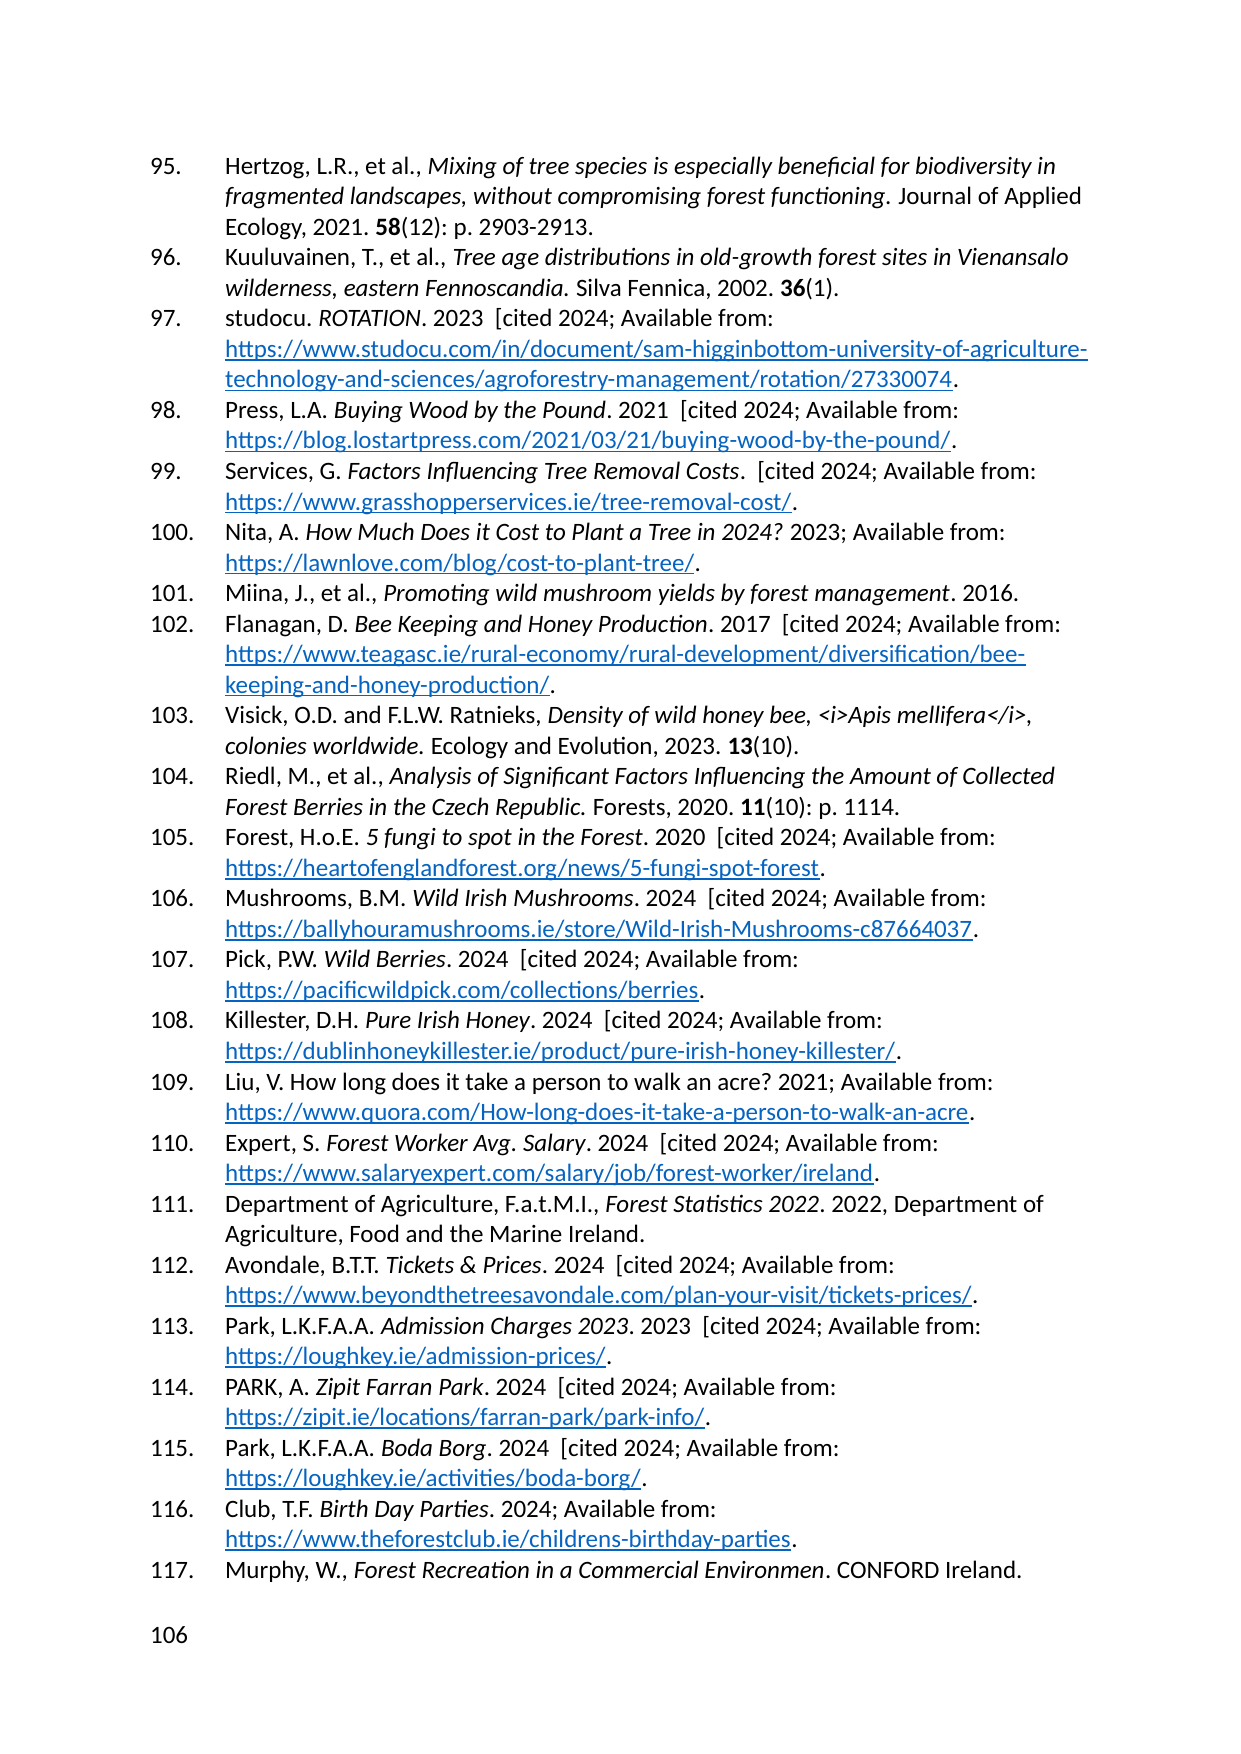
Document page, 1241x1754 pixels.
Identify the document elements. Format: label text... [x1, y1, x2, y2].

text 96. Kuuluvainen, T., et al., Tree age distributions in old-growth forest sites in Vienansalo wilderness, eastern Fennoscandia. Silva Fennica, 2002. 36(1). [150, 242, 1090, 303]
text 117. Murphy, W., Forest Recreation in a Commercial Environmen. CONFORD Ireland. [150, 1554, 1090, 1584]
text 95. Hertzog, L.R., et al., Mixing of tree species is especially beneficial for biodiversity in fragmented landscapes, without compromising forest functioning. Journal of Applied Ecology, 2021. 58(12): p. 2903-2913. [150, 150, 1090, 242]
text 110. Expert, S. Forest Worker Avg. Salary. 2024 [cited 2024; Available from: https://www.salaryexpert.com/salary/job/forest-worker/ireland. [150, 1127, 1090, 1188]
text 105. Forest, H.o.E. 5 fungi to spot in the Forest. 2020 [cited 2024; Available from: https://heartofenglandforest.org/news/5-fungi-spot-forest. [150, 821, 1090, 882]
text 109. Liu, V. How long does it take a person to walk an acre? 2021; Available from: https://www.quora.com/How-long-does-it-take-a-person-to-walk-an-acre. [150, 1066, 1090, 1127]
text 114. PARK, A. Zipit Farran Park. 2024 [cited 2024; Available from: https://zipit.ie/locations/farran-park/park-info/. [150, 1371, 1090, 1432]
text 115. Park, L.K.F.A.A. Boda Borg. 2024 [cited 2024; Available from: https://loughkey.ie/activities/boda-borg/. [150, 1432, 1090, 1493]
text 113. Park, L.K.F.A.A. Admission Charges 2023. 2023 [cited 2024; Available from: https://loughkey.ie/admission-prices/. [150, 1310, 1090, 1371]
text 101. Miina, J., et al., Promoting wild mushroom yields by forest management. 2016. [150, 577, 1090, 608]
text 112. Avondale, B.T.T. Tickets & Prices. 2024 [cited 2024; Available from: https://www.beyondthetreesavondale.com/plan-your-visit/tickets-prices/. [150, 1249, 1090, 1310]
text 106. Mushrooms, B.M. Wild Irish Mushrooms. 2024 [cited 2024; Available from: https://ballyhouramushrooms.ie/store/Wild-Irish-Mushrooms-c87664037. [150, 882, 1090, 943]
text 103. Visick, O.D. and F.L.W. Ratnieks, Density of wild honey bee, <i>Apis mellifera</i>, colonies worldwide. Ecology and Evolution, 2023. 13(10). [150, 699, 1090, 760]
text 98. Press, L.A. Buying Wood by the Pound. 2021 [cited 2024; Available from: https://blog.lostartpress.com/2021/03/21/buying-wood-by-the-pound/. [150, 394, 1090, 455]
text 111. Department of Agriculture, F.a.t.M.I., Forest Statistics 2022. 2022, Department of Agriculture, Food and the Marine Ireland. [150, 1188, 1090, 1249]
text 99. Services, G. Factors Influencing Tree Removal Costs. [cited 2024; Available from: https://www.grasshopperservices.ie/tree-removal-cost/. [150, 455, 1090, 516]
text 104. Riedl, M., et al., Analysis of Significant Factors Influencing the Amount of Collected Forest Berries in the Czech Republic. Forests, 2020. 11(10): p. 1114. [150, 760, 1090, 821]
text 102. Flanagan, D. Bee Keeping and Honey Production. 2017 [cited 2024; Available from: https://www.teagasc.ie/rural-economy/rural-development/diversification/bee-keeping-and-honey-production/. [150, 608, 1090, 699]
text 107. Pick, P.W. Wild Berries. 2024 [cited 2024; Available from: https://pacificwildpick.com/collections/berries. [150, 943, 1090, 1004]
text 100. Nita, A. How Much Does it Cost to Plant a Tree in 2024? 2023; Available from: https://lawnlove.com/blog/cost-to-plant-tree/. [150, 516, 1090, 577]
text 108. Killester, D.H. Pure Irish Honey. 2024 [cited 2024; Available from: https://dublinhoneykillester.ie/product/pure-irish-honey-killester/. [150, 1004, 1090, 1066]
text 97. studocu. ROTATION. 2023 [cited 2024; Available from: https://www.studocu.com/in/document/sam-higginbottom-university-of-agriculture-technology-and-sciences/agroforestry-management/rotation/27330074. [150, 303, 1090, 394]
text 116. Club, T.F. Birth Day Parties. 2024; Available from: https://www.theforestclub.ie/childrens-birthday-parties. [150, 1493, 1090, 1554]
